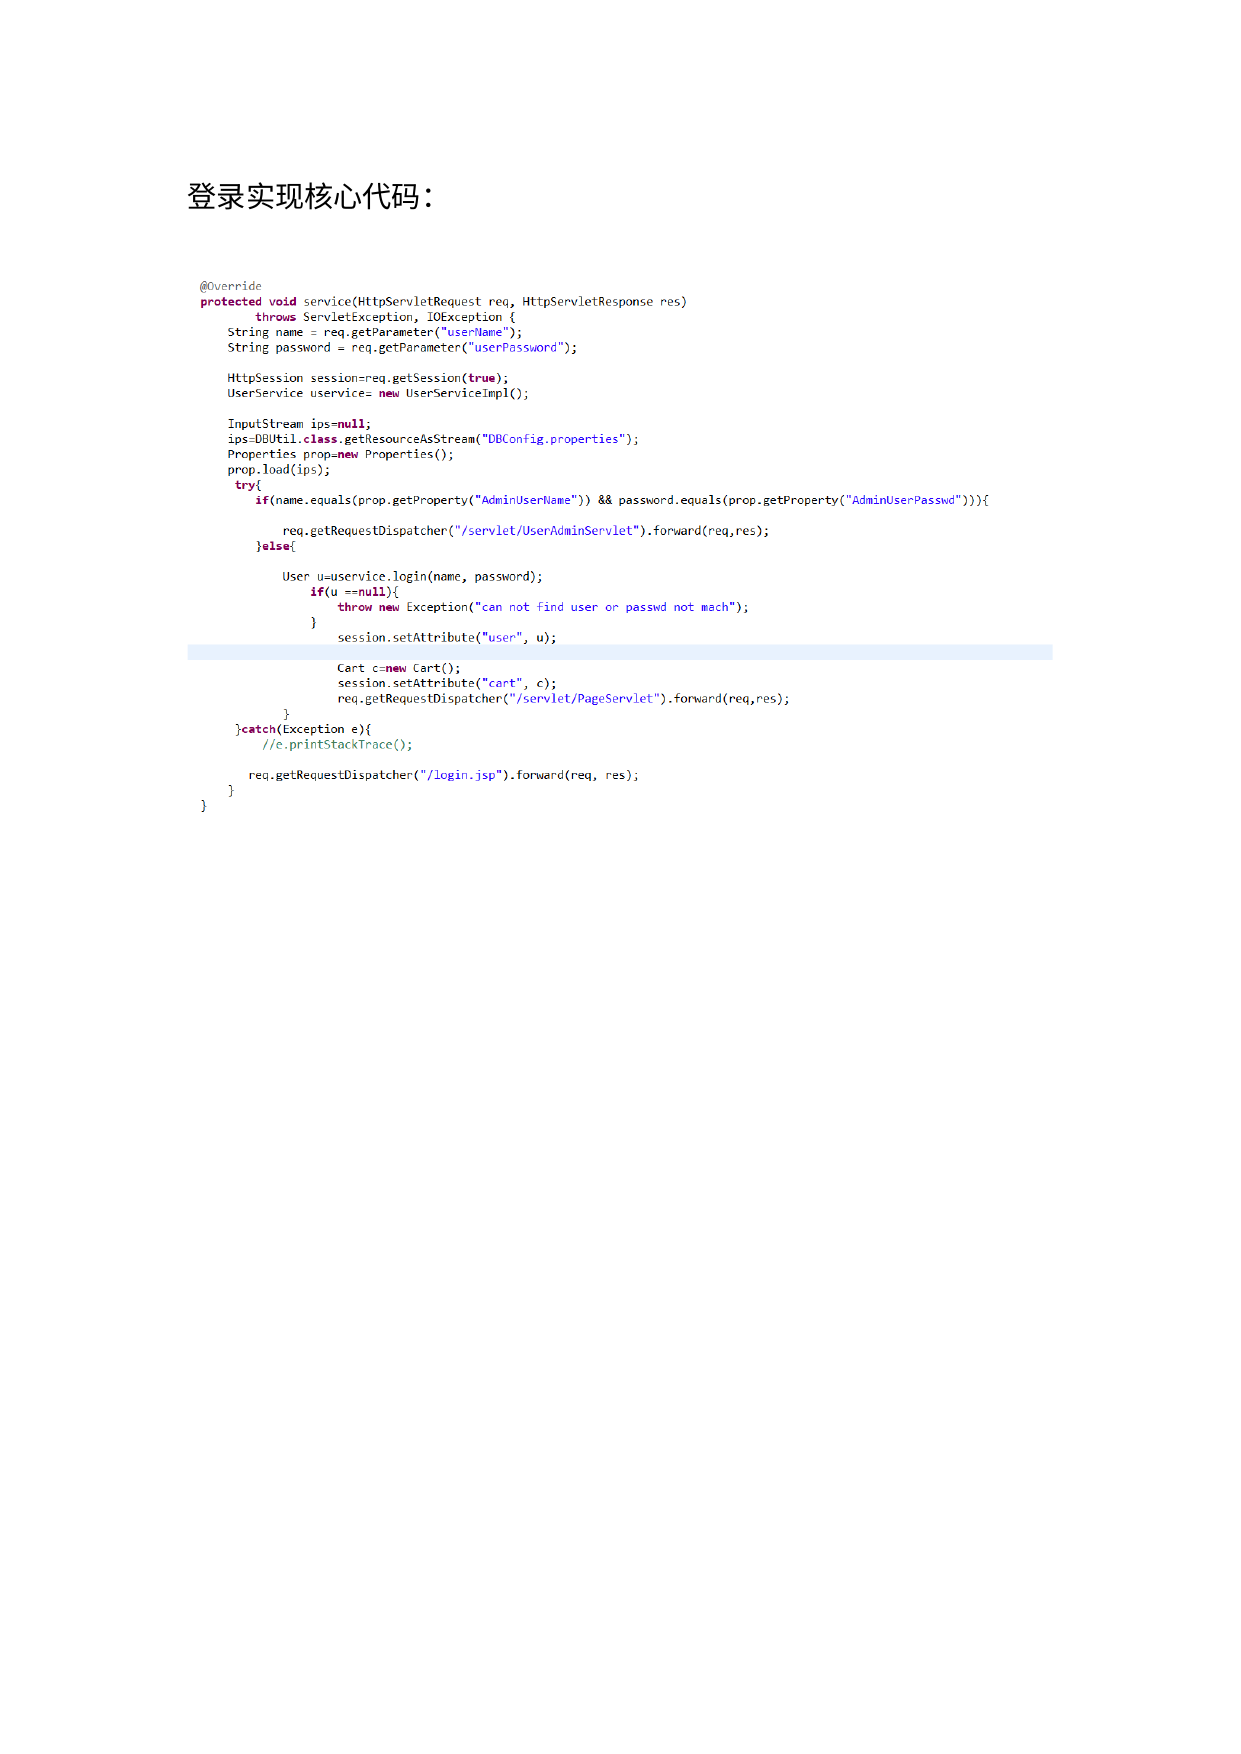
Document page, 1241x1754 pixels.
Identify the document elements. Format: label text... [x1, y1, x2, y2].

subtitle 登录实现核心代码： [187, 162, 1053, 227]
picture [187, 280, 1053, 832]
